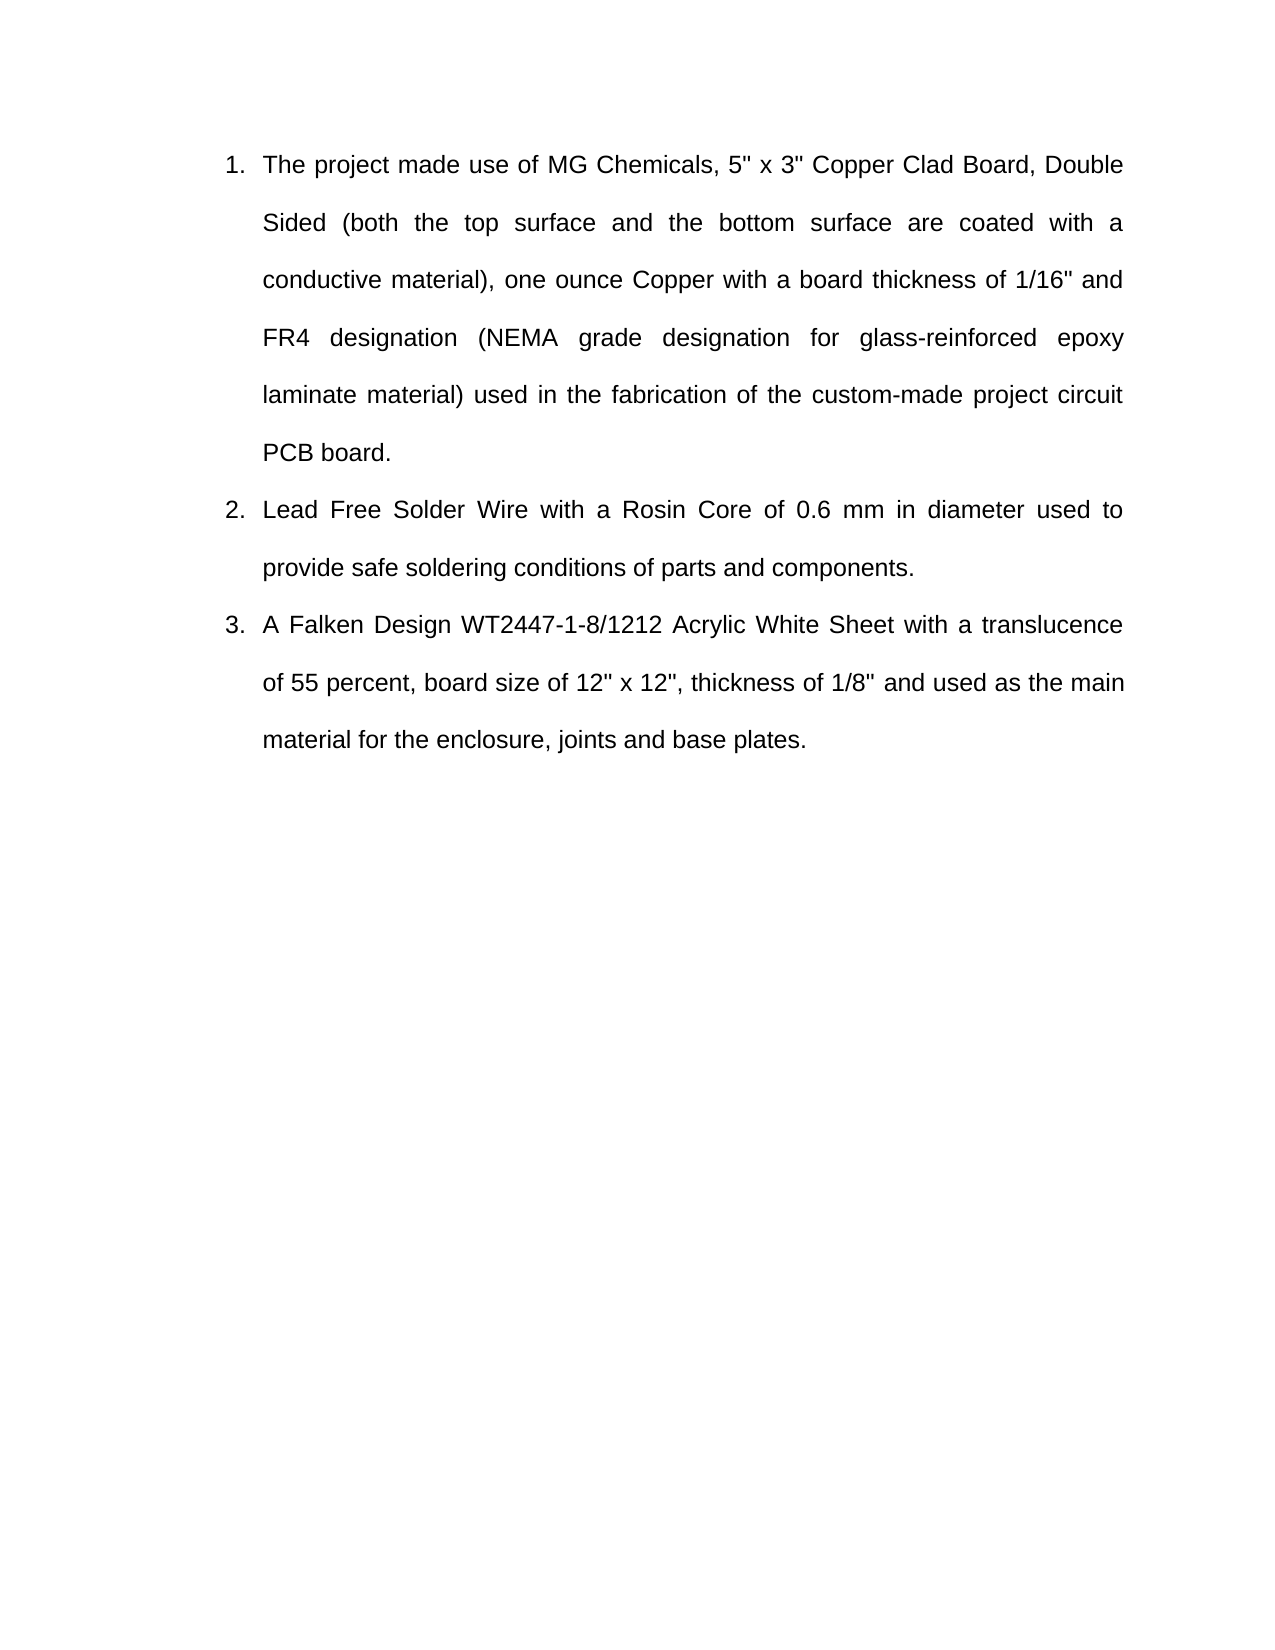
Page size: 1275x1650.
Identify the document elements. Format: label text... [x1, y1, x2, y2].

list The project made use of MG Chemicals, 5" x 3" Copper Clad Board, Double Sided (both the top surface and the bottom surface are coated with a conductive material), one ounce Copper with a board thickness of 1/16" and FR4 designation (NEMA grade designation for glass-reinforced epoxy laminate material) used in the fabrication of the custom-made project circuit PCB board. [225, 150, 1125, 466]
list Lead Free Solder Wire with a Rosin Core of 0.6 mm in diameter used to provide safe soldering conditions of parts and components. [225, 495, 1125, 581]
list A Falken Design WT2447-1-8/1212 Acrylic White Sheet with a translucence of 55 percent, board size of 12" x 12", thickness of 1/8" and used as the main material for the enclosure, joints and base plates. [225, 610, 1125, 754]
